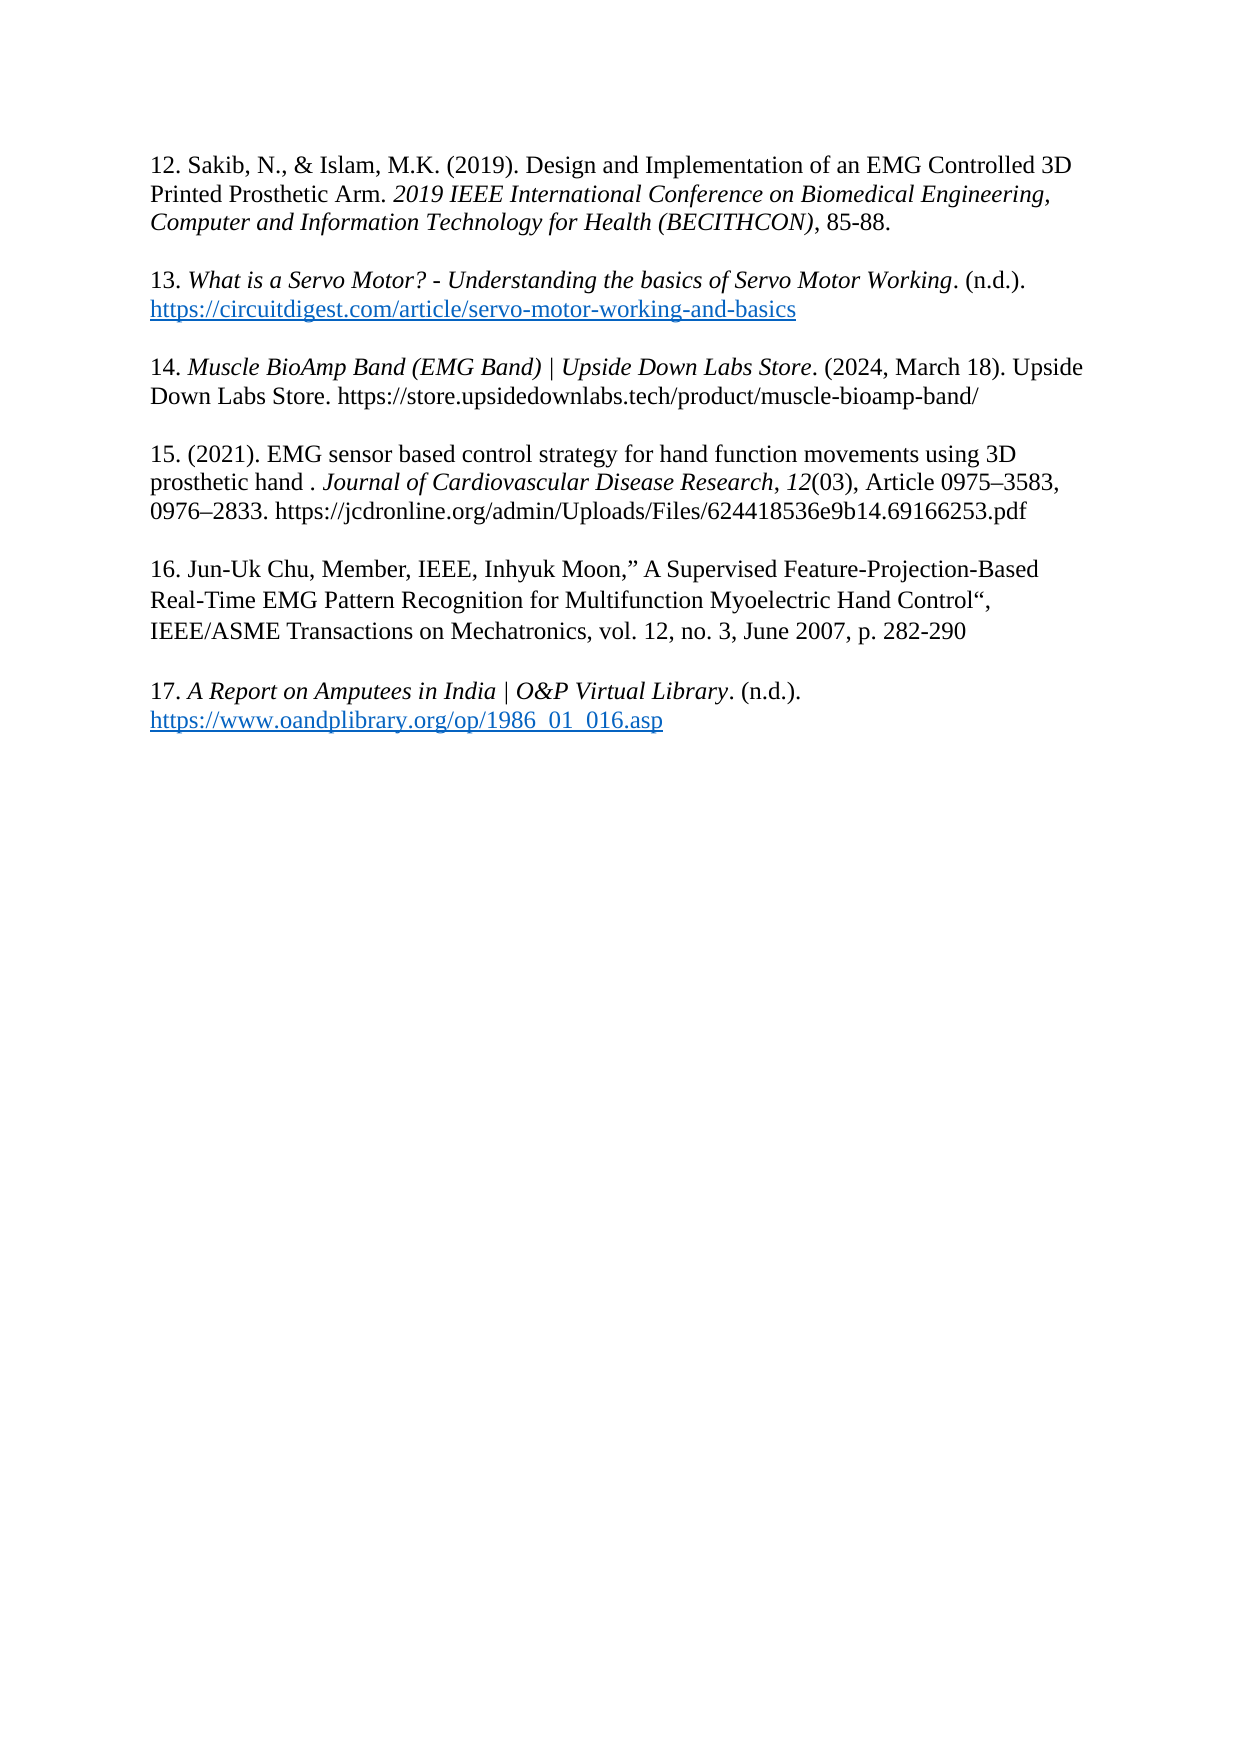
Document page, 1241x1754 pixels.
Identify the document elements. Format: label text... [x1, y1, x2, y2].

text 15. (2021). EMG sensor based control strategy for hand function movements using 3D prosthetic hand . Journal of Cardiovascular Disease Research, 12(03), Article 0975–3583, 0976–2833. https://jcdronline.org/admin/Uploads/Files/624418536e9b14.69166253.pdf [150, 439, 1090, 525]
text 12. Sakib, N., & Islam, M.K. (2019). Design and Implementation of an EMG Controlled 3D Printed Prosthetic Arm. 2019 IEEE International Conference on Biomedical Engineering, Computer and Information Technology for Health (BECITHCON), 85-88. [150, 150, 1090, 236]
text 16. Jun-Uk Chu, Member, IEEE, Inhyuk Moon,” A Supervised Feature-Projection-Based Real-Time EMG Pattern Recognition for Multifunction Myoelectric Hand Control“, IEEE/ASME Transactions on Mechatronics, vol. 12, no. 3, June 2007, p. 282-290 [150, 554, 1090, 645]
text 17. A Report on Amputees in India | O&P Virtual Library. (n.d.). https://www.oandplibrary.org/op/1986_01_016.asp [150, 676, 1090, 734]
text 14. Muscle BioAmp Band (EMG Band) | Upside Down Labs Store. (2024, March 18). Upside Down Labs Store. https://store.upsidedownlabs.tech/product/muscle-bioamp-band/ [150, 352, 1090, 409]
text 13. What is a Servo Motor? - Understanding the basics of Servo Motor Working. (n.d.). https://circuitdigest.com/article/servo-motor-working-and-basics [150, 265, 1090, 323]
